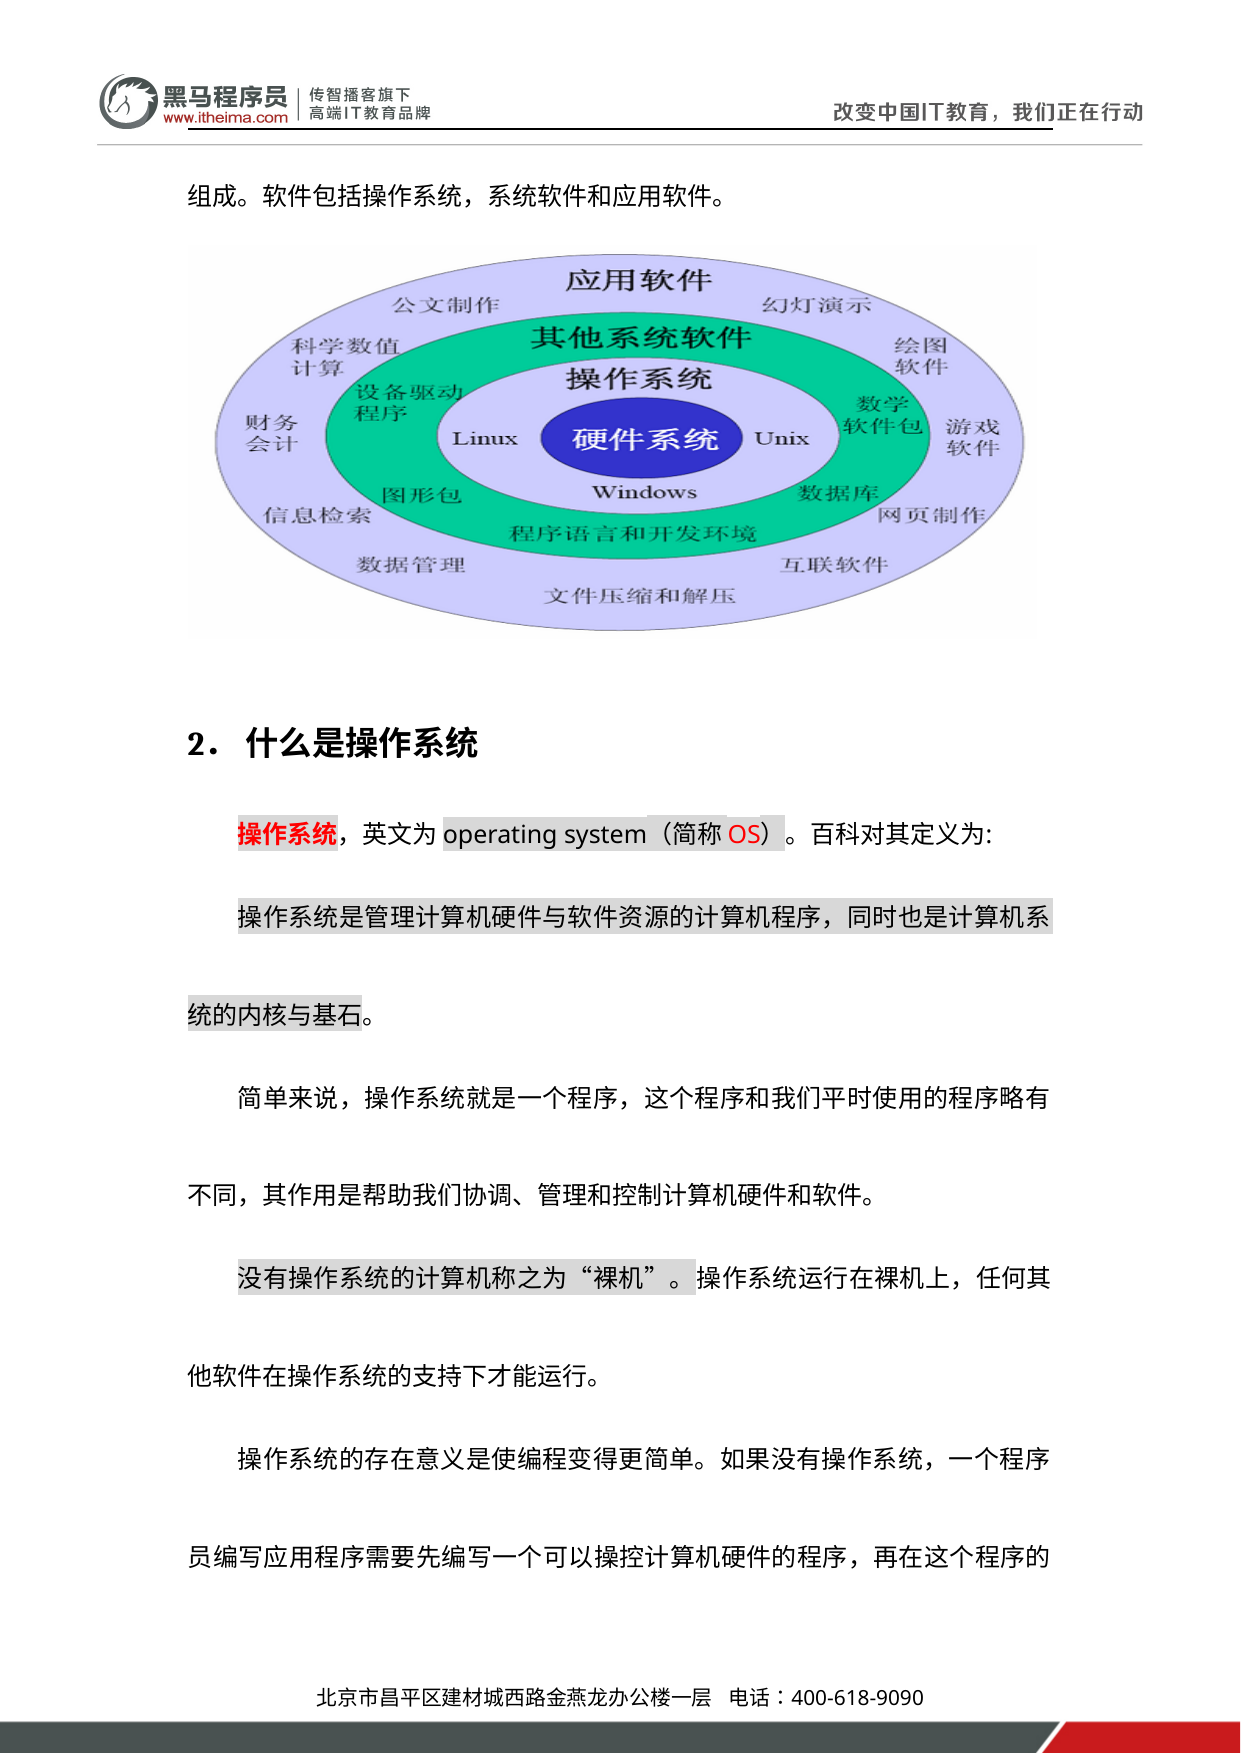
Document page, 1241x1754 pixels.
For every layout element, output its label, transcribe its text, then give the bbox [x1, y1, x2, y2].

text 计算机是由软件和硬件组成。硬件主要由CPU、存储设备、输入输出设备组成。软件包括操作系统，系统软件和应用软件。 [187, 162, 1053, 227]
picture [187, 245, 1038, 639]
text 没有操作系统的计算机称之为“裸机”。操作系统运行在裸机上，任何其他软件在操作系统的支持下才能运行。 [187, 1244, 1053, 1407]
text 操作系统，英文为operating system（简称OS）。百科对其定义为: [187, 800, 1053, 865]
text 操作系统的存在意义是使编程变得更简单。如果没有操作系统，一个程序员编写应用程序需要先编写一个可以操控计算机硬件的程序，再在这个程序的基础上去编写应用程序，而想要编写一个操控计算机硬件的程序，需要去了解计算机各硬件的工作原理，然后调用相应的指令集去对其进行控制。 [187, 1425, 1053, 1588]
picture [0, 1662, 1241, 1753]
text 操作系统是管理计算机硬件与软件资源的计算机程序，同时也是计算机系统的内核与基石。 [187, 883, 1053, 1046]
picture [0, 3, 1241, 153]
text 简单来说，操作系统就是一个程序，这个程序和我们平时使用的程序略有不同，其作用是帮助我们协调、管理和控制计算机硬件和软件。 [187, 1064, 1053, 1226]
subtitle 什么是操作系统 [187, 708, 1053, 773]
